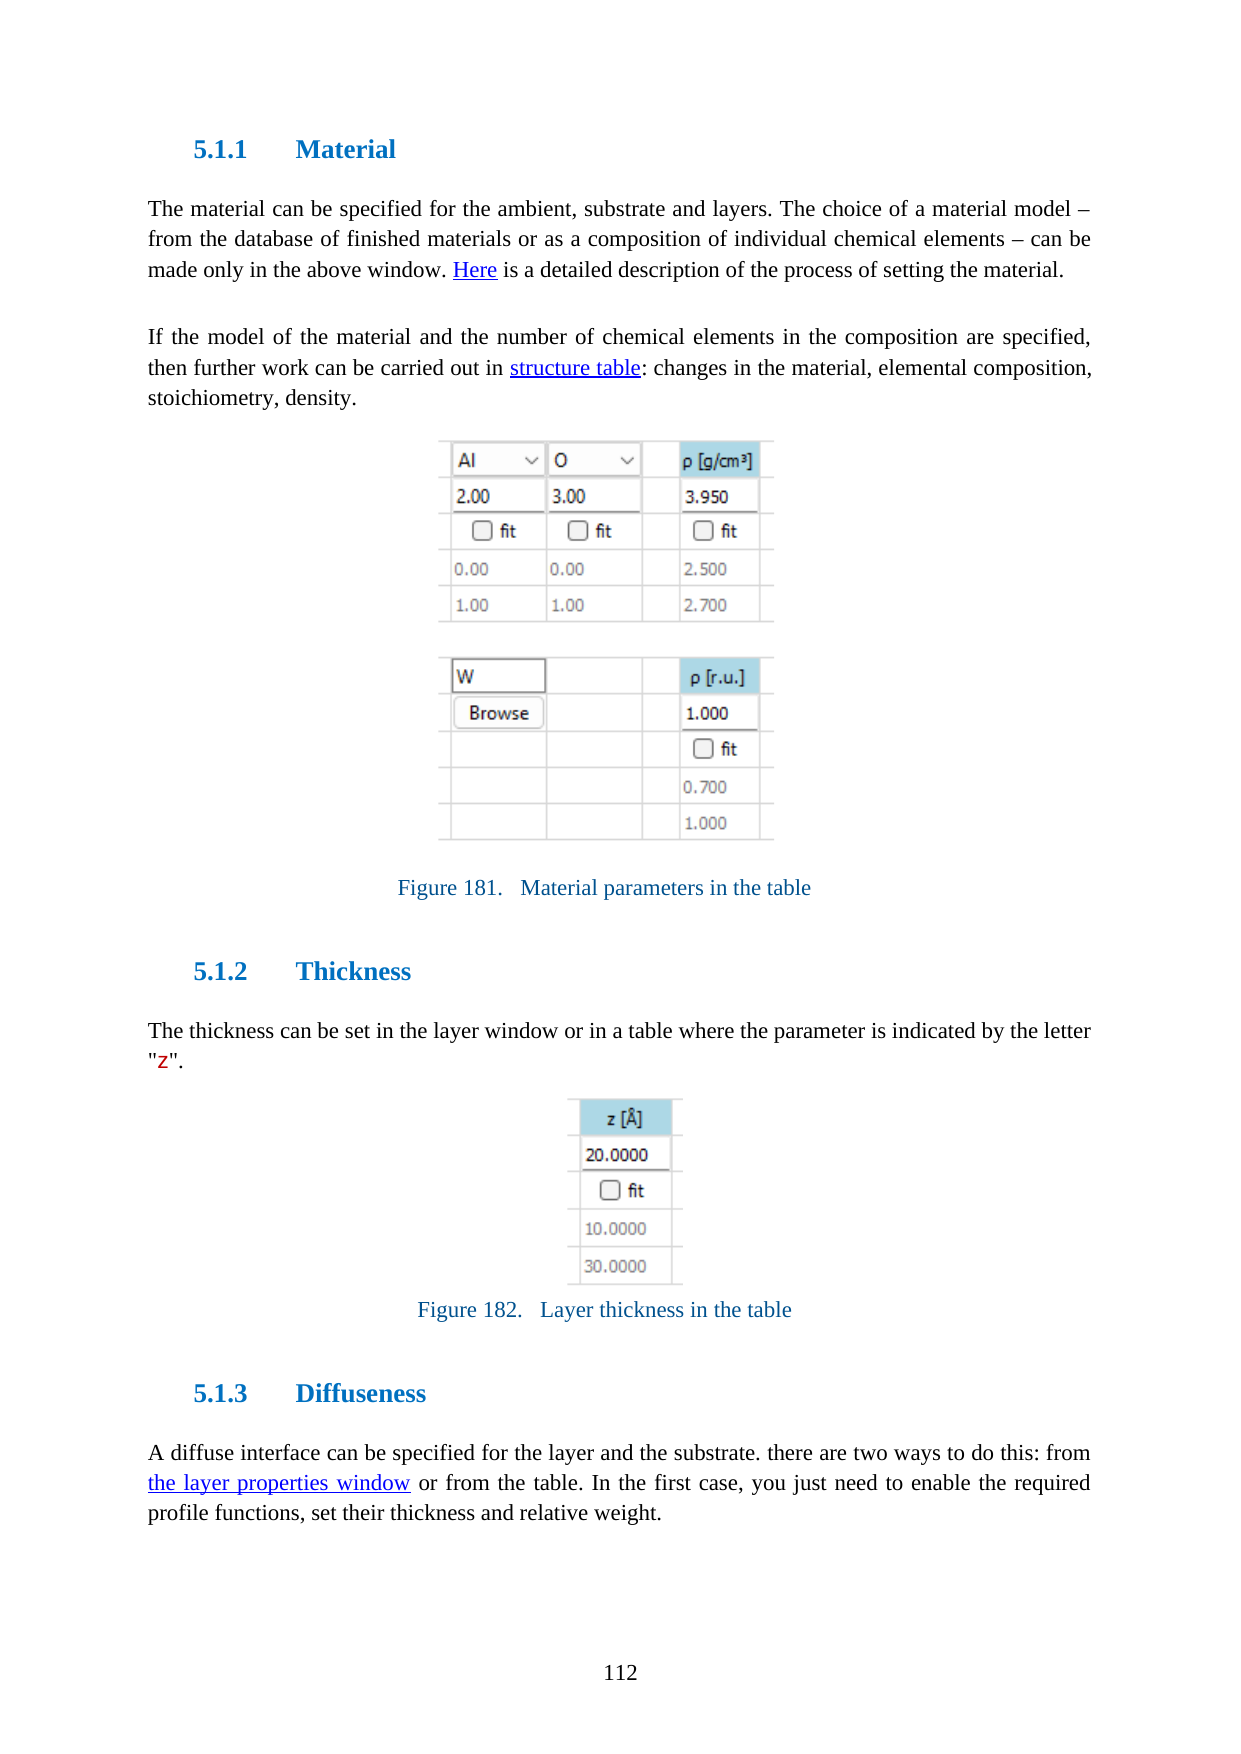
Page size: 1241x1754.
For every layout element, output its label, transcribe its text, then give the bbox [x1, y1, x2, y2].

text If the model of the material and the number of chemical elements in the composition are specified, then further work can be carried out in structure table: changes in the material, elemental composition, stoichiometry, density. [148, 323, 1093, 410]
picture [567, 1094, 683, 1290]
subtitle Material [193, 133, 1093, 164]
list Layer thickness in the table [178, 1115, 1093, 1323]
picture [438, 436, 775, 850]
subtitle Thickness [193, 955, 1093, 986]
text A diffuse interface can be specified for the layer and the substrate. there are two ways to do this: from the layer properties window or from the table. In the first case, you just need to enable the required profile functions, set their thickness and relative weight. [148, 1439, 1093, 1526]
subtitle Diffuseness [193, 1377, 1093, 1408]
text The thickness can be set in the layer window or in a table where the parameter is indicated by the letter "z". [148, 1017, 1093, 1074]
text The material can be specified for the ambient, substrate and layers. The choice of a material model – from the database of finished materials or as a composition of individual chemical elements – can be made only in the above window. Here is a detailed description of the process of setting the material. [148, 195, 1093, 282]
